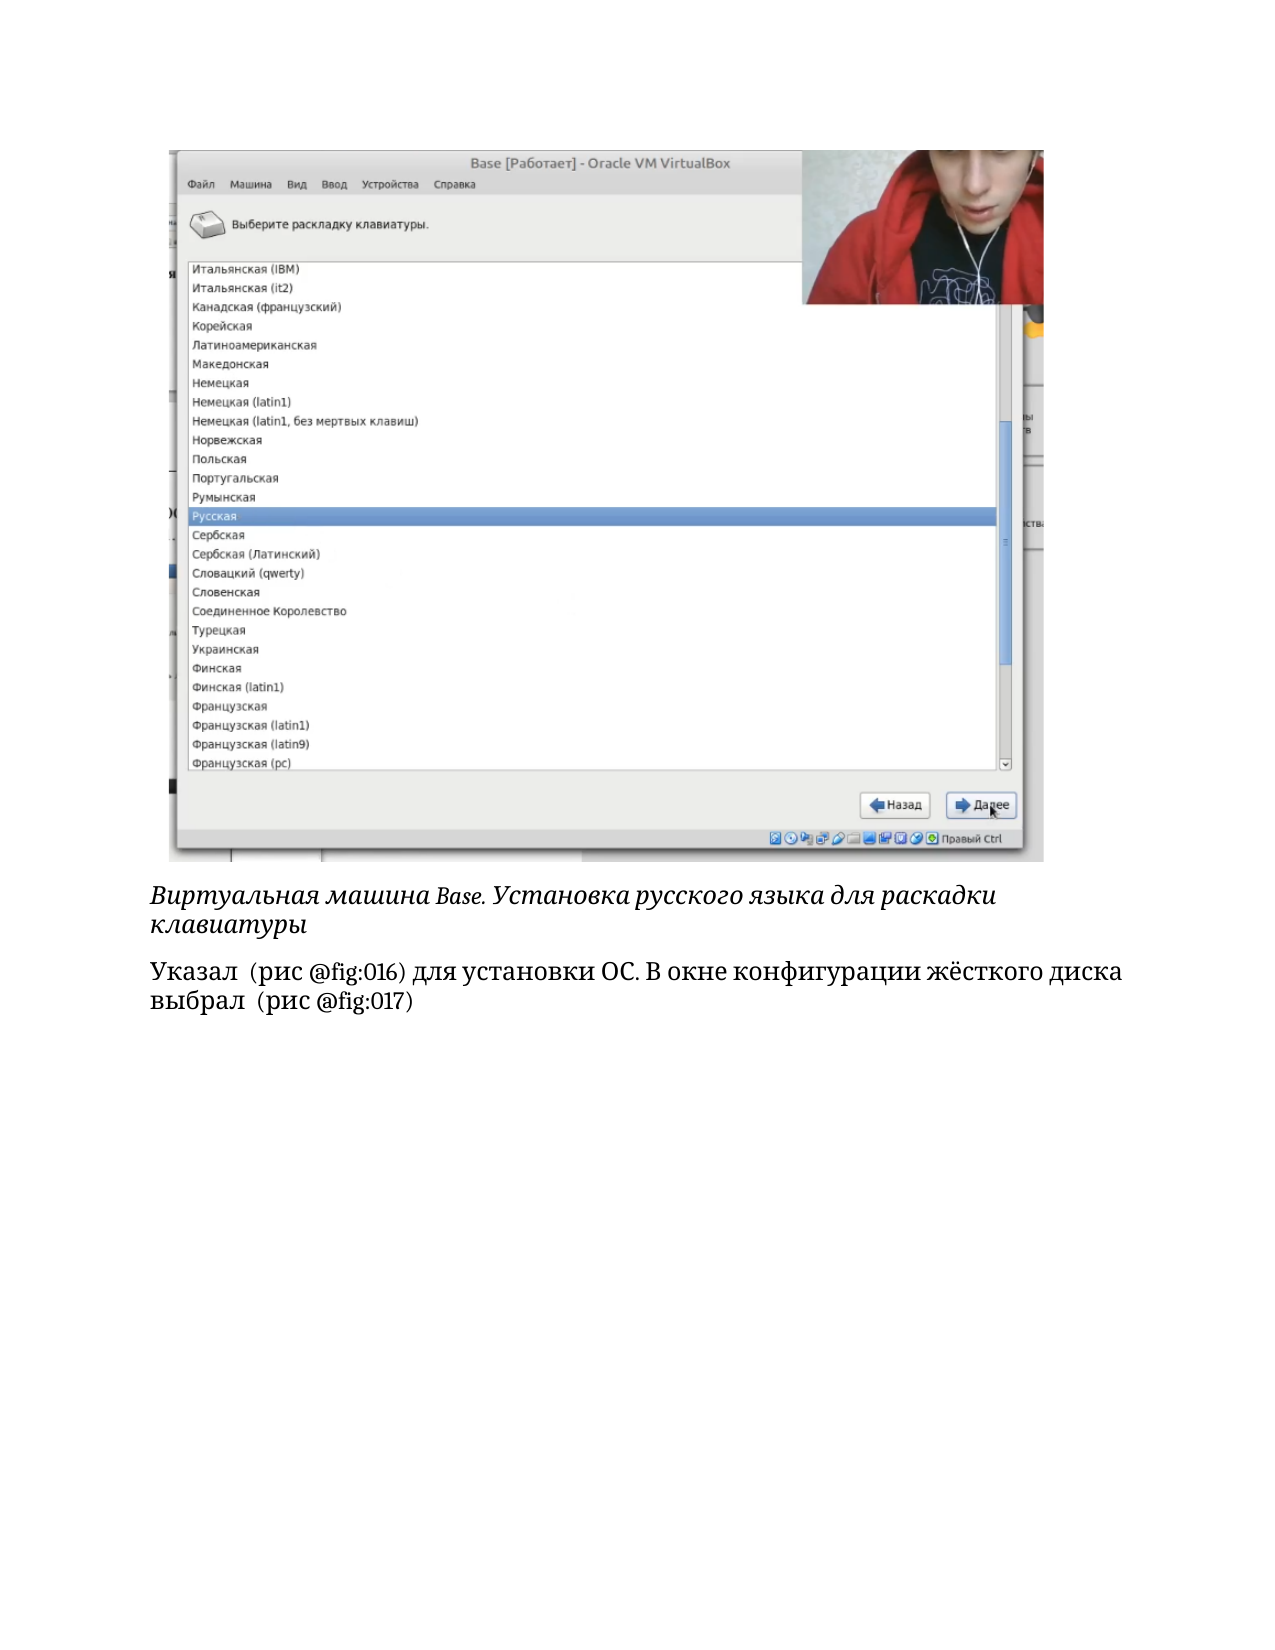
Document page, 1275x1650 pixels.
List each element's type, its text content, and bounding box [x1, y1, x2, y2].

text Виртуальная машина Base. Установка русского языка для раскадки клавиатуры [150, 882, 1125, 939]
text Указал (рис @fig:016) для установки ОС. В окне конфигурации жёсткого диска выбрал (рис @fig:017) [150, 958, 1125, 1016]
picture [168, 150, 1044, 862]
